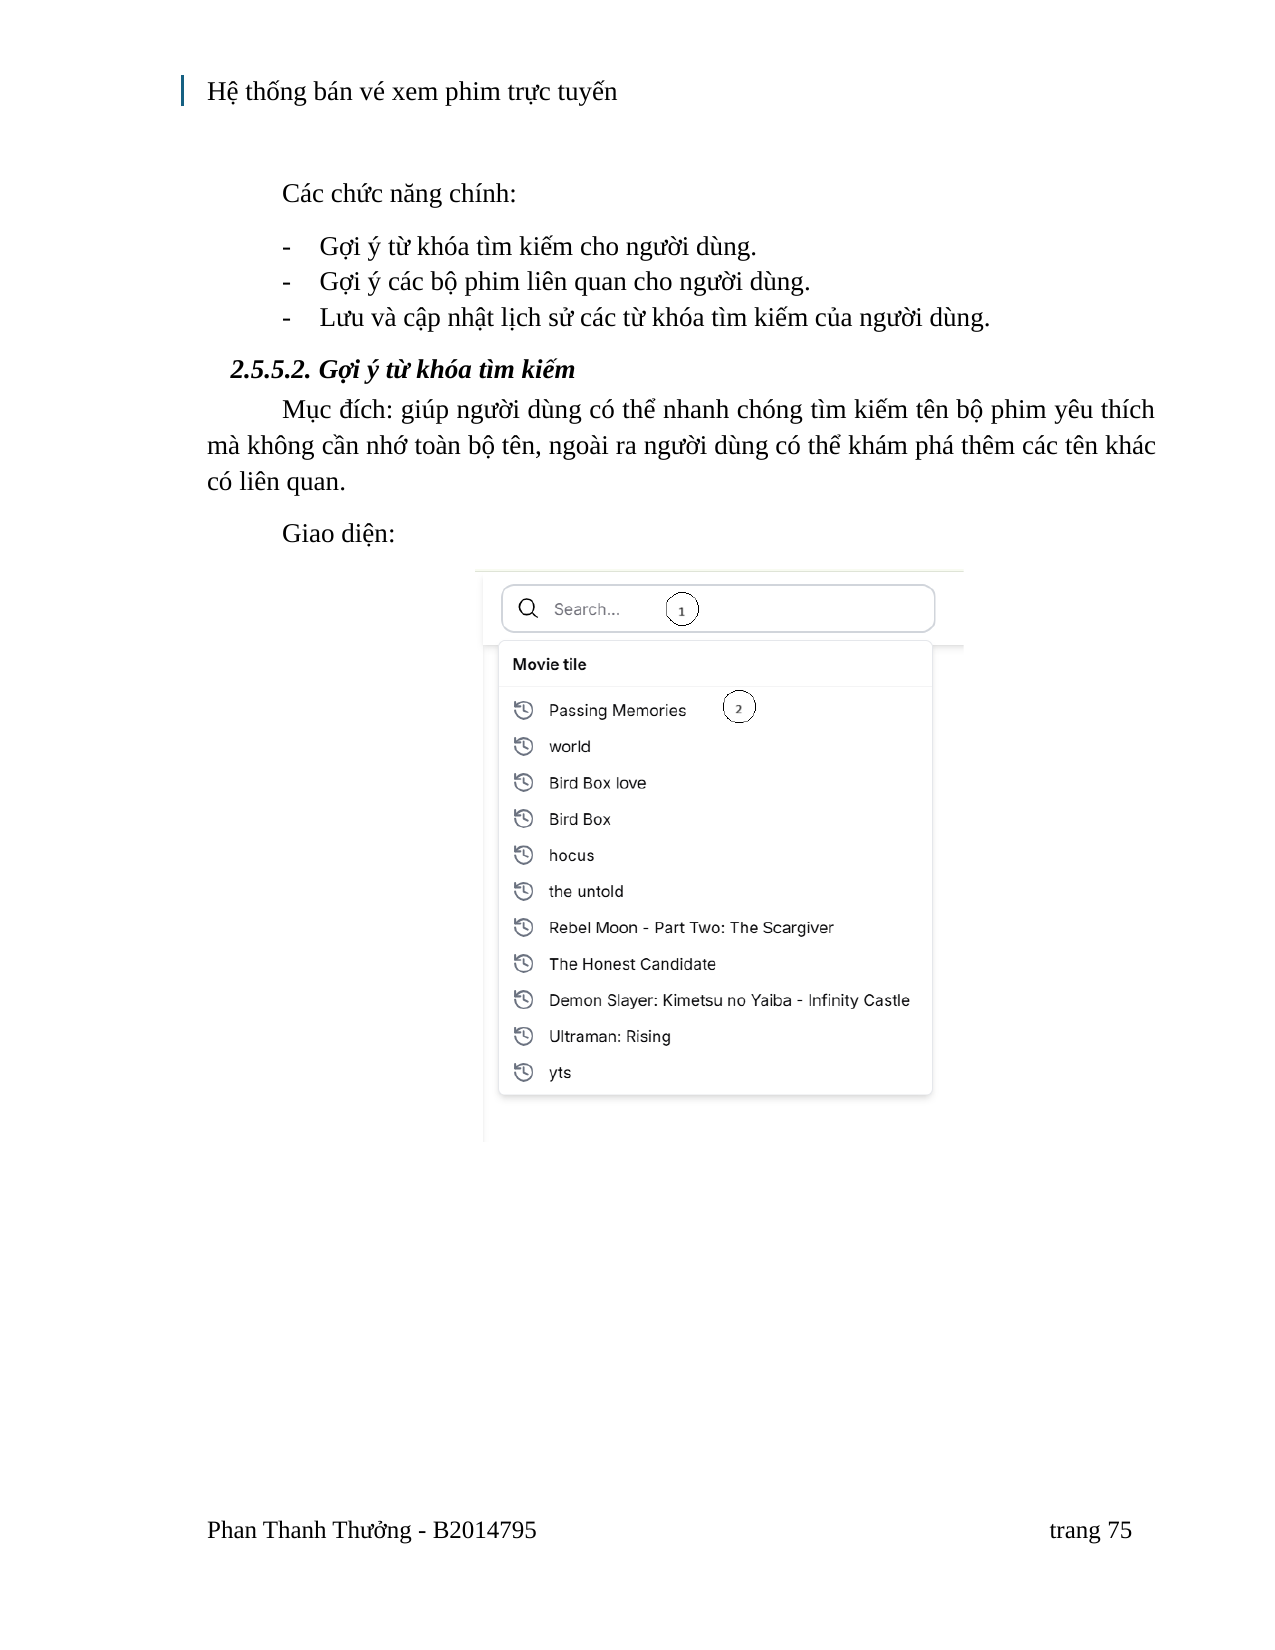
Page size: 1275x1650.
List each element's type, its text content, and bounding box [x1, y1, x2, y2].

subtitle Gợi ý từ khóa tìm kiếm [230, 353, 1157, 384]
picture [475, 569, 964, 1142]
text Các chức năng chính: [207, 177, 1157, 208]
list Gợi ý các bộ phim liên quan cho người dùng. [282, 265, 1157, 296]
text Mục đích: giúp người dùng có thể nhanh chóng tìm kiếm tên bộ phim yêu thích mà không cần nhớ toàn bộ tên, ngoài ra người dùng có thể khám phá thêm các tên khác có liên quan. [207, 393, 1157, 496]
list Lưu và cập nhật lịch sử các từ khóa tìm kiếm của người dùng. [282, 301, 1157, 332]
list Gợi ý từ khóa tìm kiếm cho người dùng. [282, 229, 1157, 261]
text Giao diện: [207, 517, 1157, 548]
